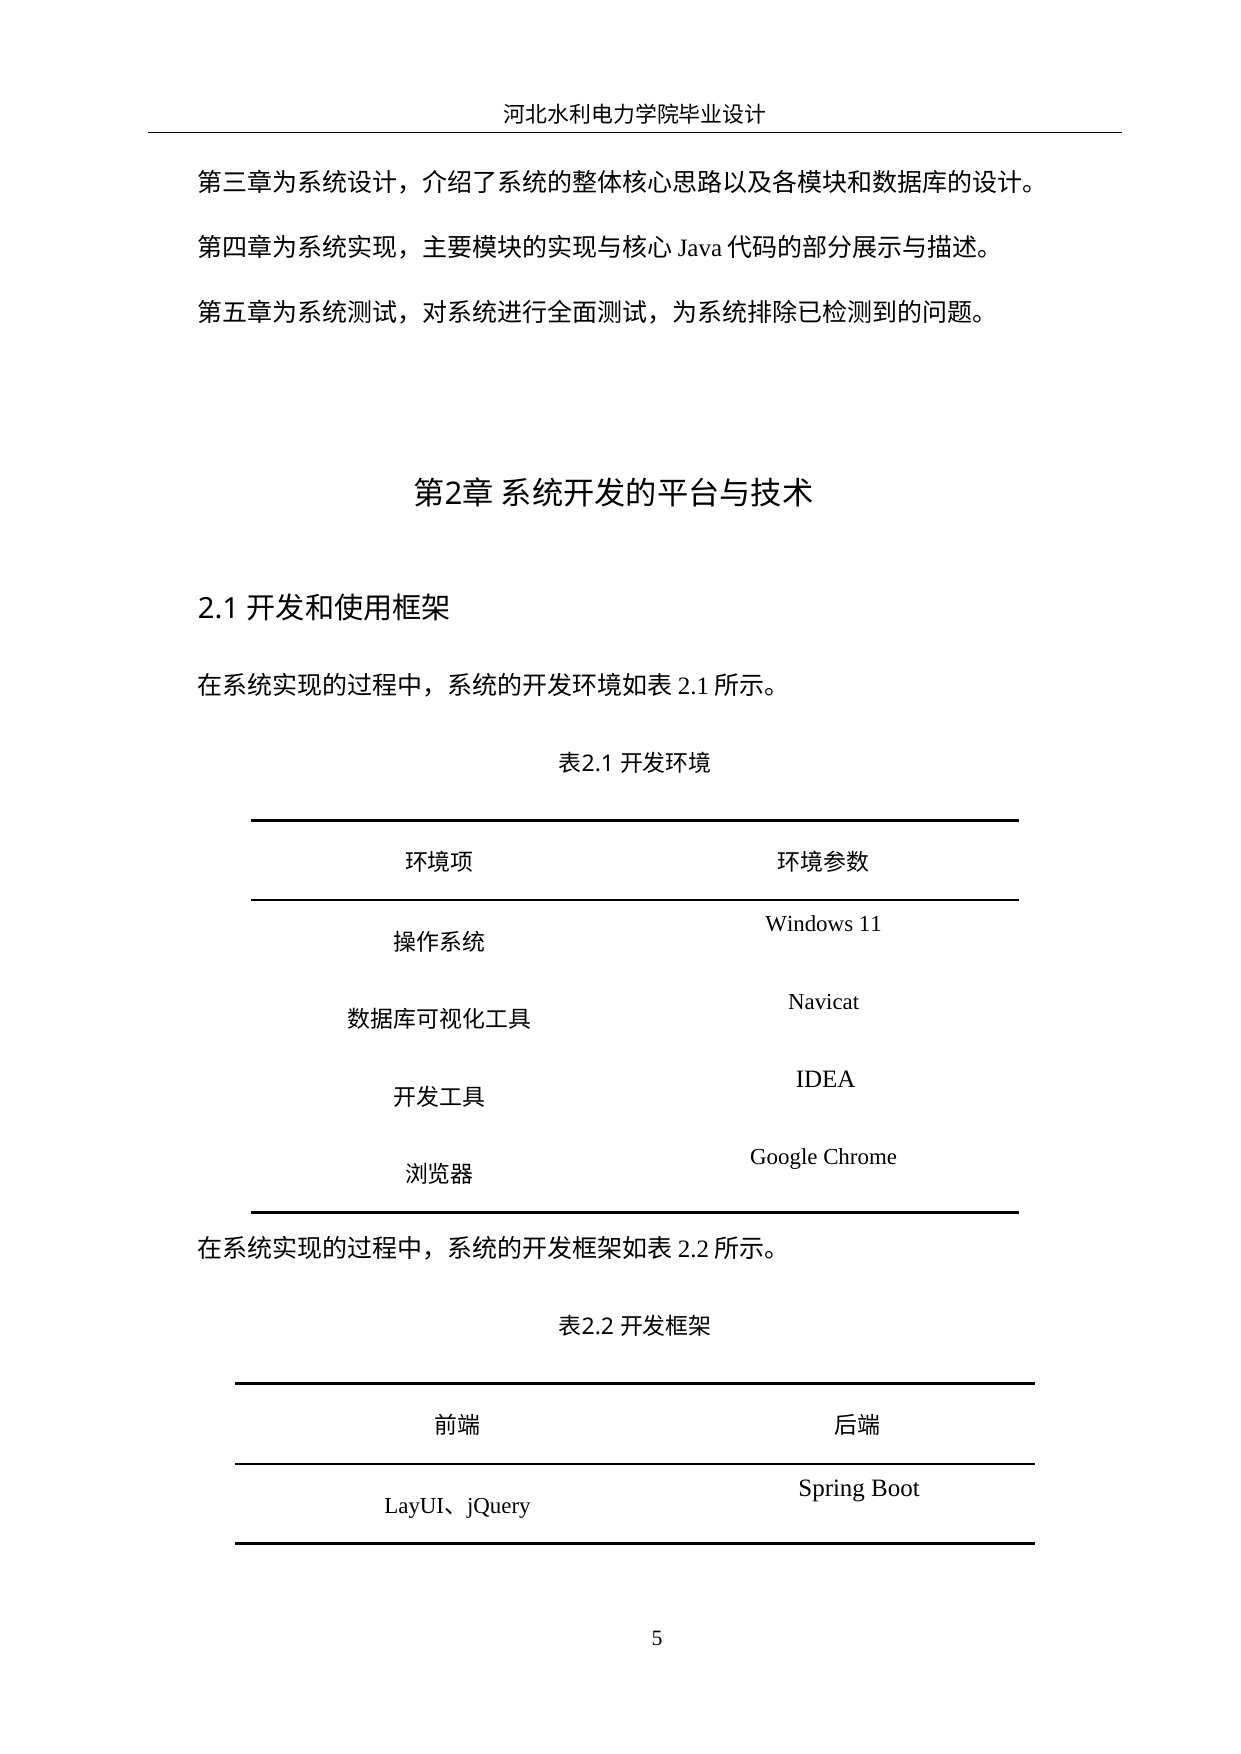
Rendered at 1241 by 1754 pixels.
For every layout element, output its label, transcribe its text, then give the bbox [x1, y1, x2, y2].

text 第三章为系统设计，介绍了系统的整体核心思路以及各模块和数据库的设计。 [148, 148, 1122, 213]
text 表2.2 开发框架 [148, 1292, 1122, 1357]
table_header 环境参数 [582, 822, 1019, 899]
table_cell Google Chrome [582, 1134, 1019, 1211]
table_cell 数据库可视化工具 [251, 979, 582, 1056]
table_cell LayUI、jQuery [235, 1465, 633, 1542]
text 表2.1 开发环境 [148, 728, 1122, 793]
table_cell Spring Boot [633, 1465, 1034, 1542]
subtitle 系统开发的平台与技术 [148, 458, 1122, 523]
table_header 环境项 [251, 822, 582, 899]
list 开发和使用框架 [148, 573, 1122, 638]
text 第四章为系统实现，主要模块的实现与核心Java代码的部分展示与描述。 [148, 213, 1122, 278]
table_cell Windows 11 [582, 901, 1019, 979]
table_cell 开发工具 [251, 1056, 582, 1134]
text 第五章为系统测试，对系统进行全面测试，为系统排除已检测到的问题。 [148, 278, 1122, 343]
table_cell 浏览器 [251, 1134, 582, 1211]
text 在系统实现的过程中，系统的开发环境如表2.1所示。 [148, 651, 1122, 716]
table_header 后端 [633, 1385, 1034, 1462]
table_cell Navicat [582, 979, 1019, 1056]
table_header 前端 [235, 1385, 633, 1462]
table_cell IDEA [582, 1056, 1019, 1134]
table_cell 操作系统 [251, 901, 582, 979]
text 在系统实现的过程中，系统的开发框架如表2.2所示。 [148, 1214, 1122, 1279]
